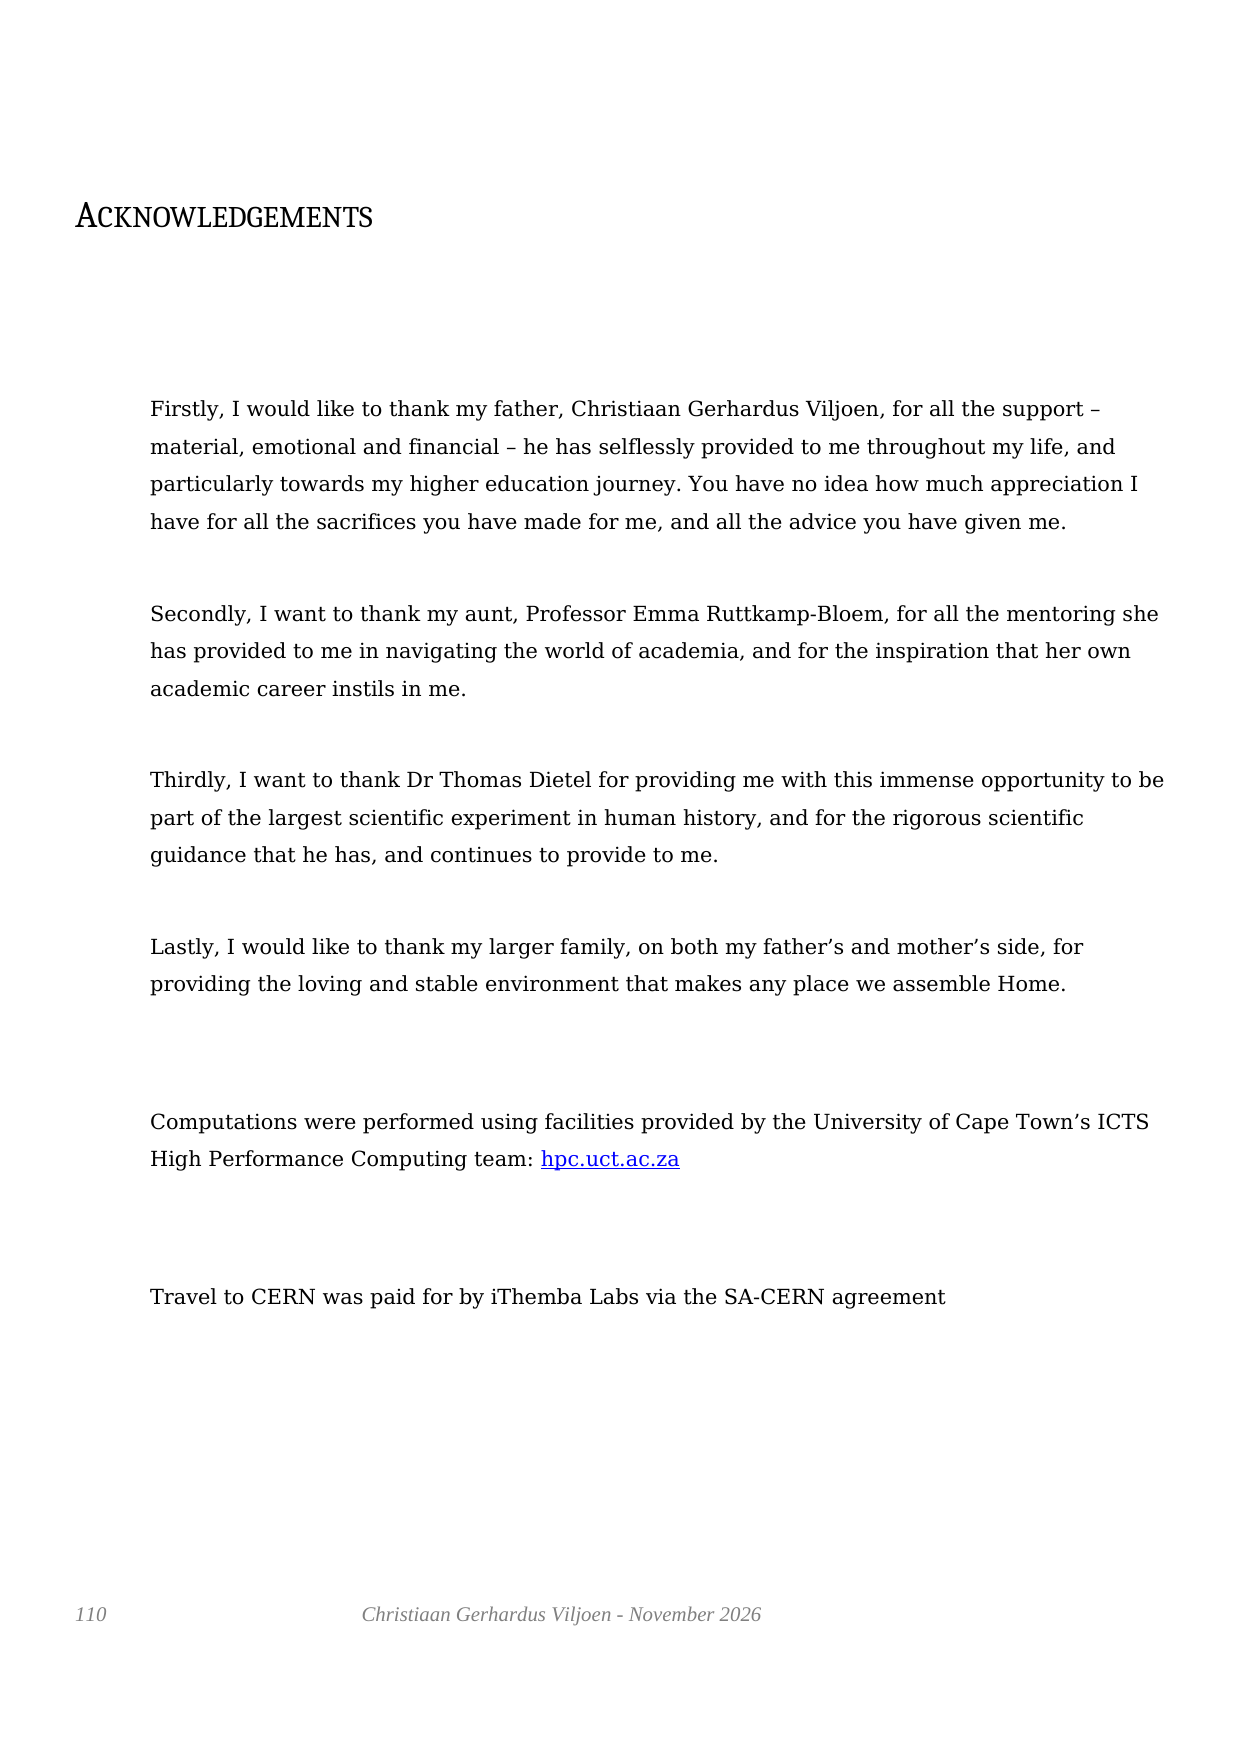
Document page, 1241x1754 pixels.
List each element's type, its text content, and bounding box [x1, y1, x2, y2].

subtitle Acknowledgements [75, 193, 1165, 236]
text Thirdly, I want to thank Dr Thomas Dietel for providing me with this immense opportunity to be part of the largest scientific experiment in human history, and for the rigorous scientific guidance that he has, and continues to provide to me. [150, 767, 1165, 867]
text Secondly, I want to thank my aunt, Professor Emma Ruttkamp-Bloem, for all the mentoring she has provided to me in navigating the world of academia, and for the inspiration that her own academic career instils in me. [150, 600, 1165, 700]
text Lastly, I would like to thank my larger family, on both my father’s and mother’s side, for providing the loving and stable environment that makes any place we assemble Home. [150, 934, 1165, 996]
text Travel to CERN was paid for by iThemba Labs via the SA-CERN agreement [150, 1284, 1165, 1309]
text Computations were performed using facilities provided by the University of Cape Town’s ICTS High Performance Computing team: hpc.uct.ac.za [150, 1109, 1165, 1171]
text Firstly, I would like to thank my father, Christiaan Gerhardus Viljoen, for all the support – material, emotional and financial – he has selflessly provided to me throughout my life, and particularly towards my higher education journey. You have no idea how much appreciation I have for all the sacrifices you have made for me, and all the advice you have given me. [150, 396, 1165, 534]
